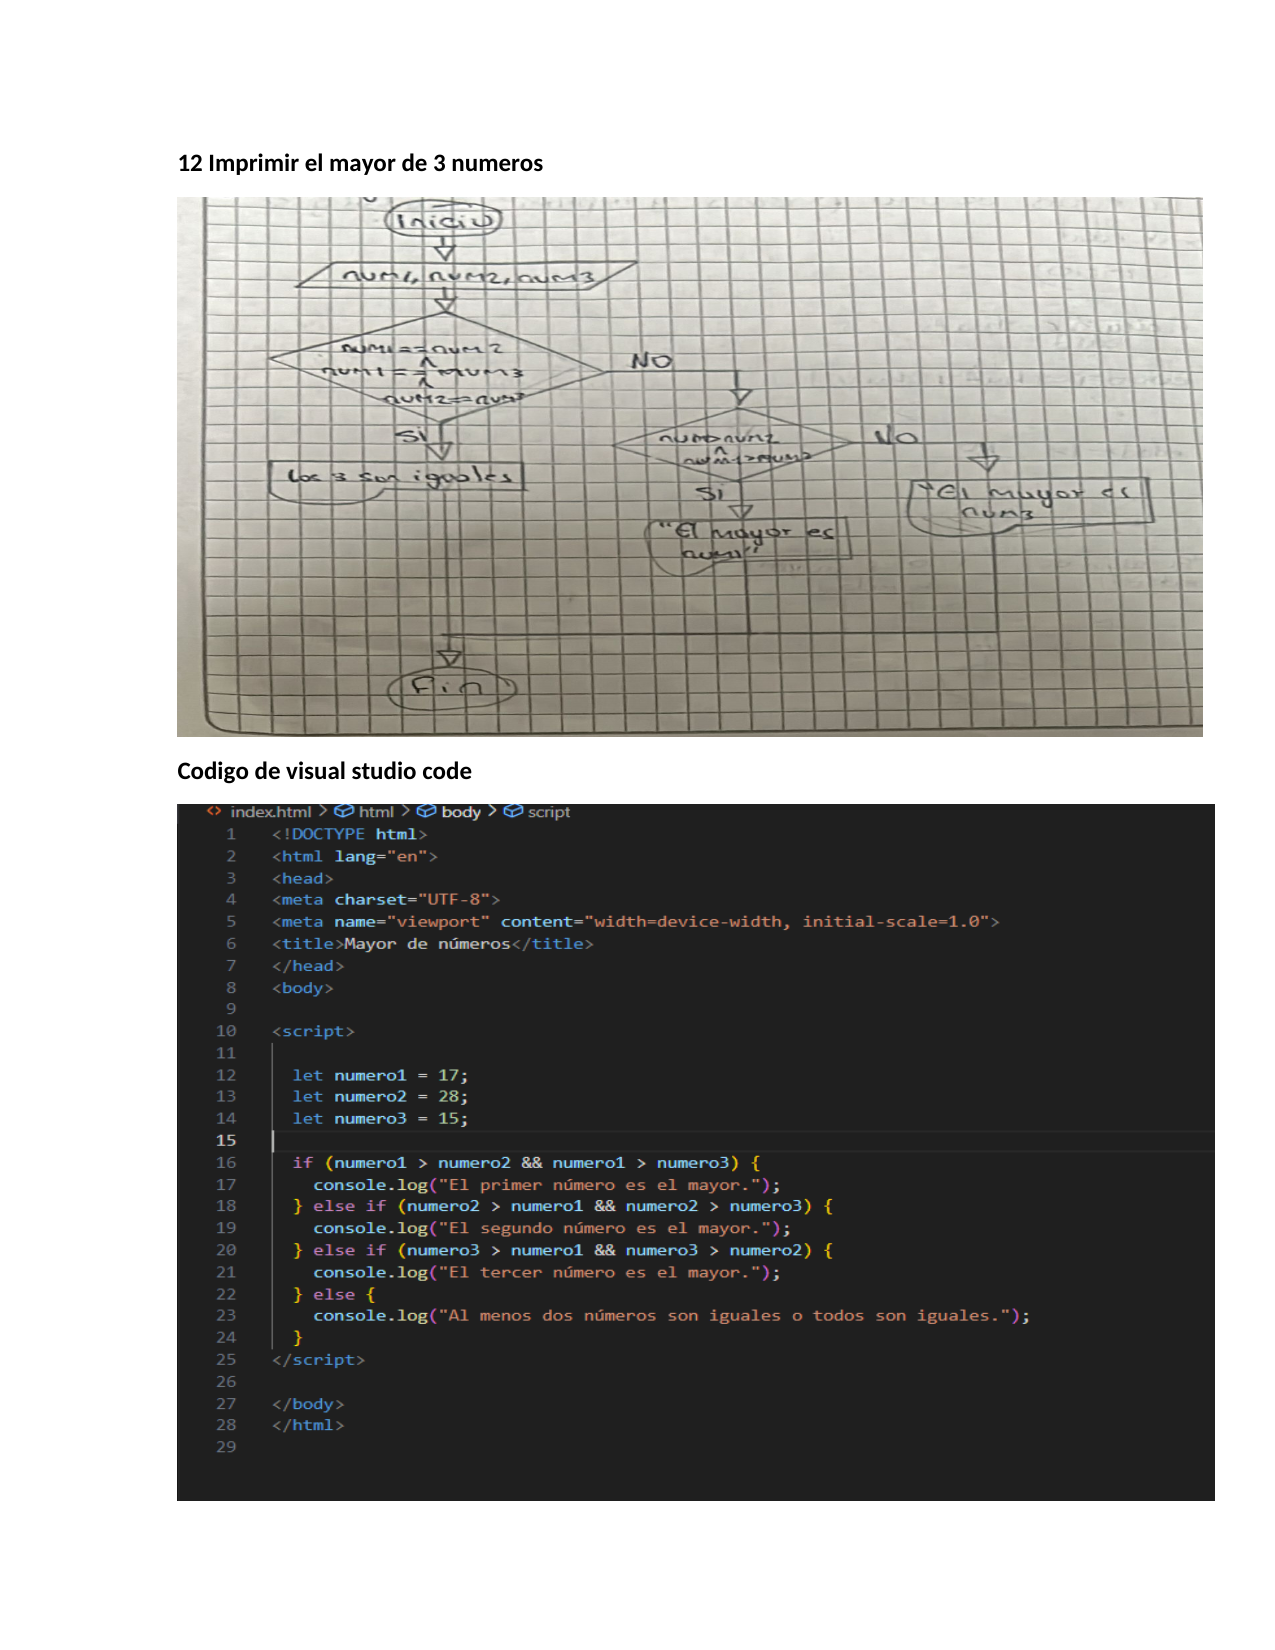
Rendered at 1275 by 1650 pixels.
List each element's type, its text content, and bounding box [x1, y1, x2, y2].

text Codigo de visual studio code [177, 755, 1098, 786]
picture [177, 197, 1203, 737]
picture [177, 804, 1215, 1501]
text 12 Imprimir el mayor de 3 numeros [177, 148, 1098, 178]
